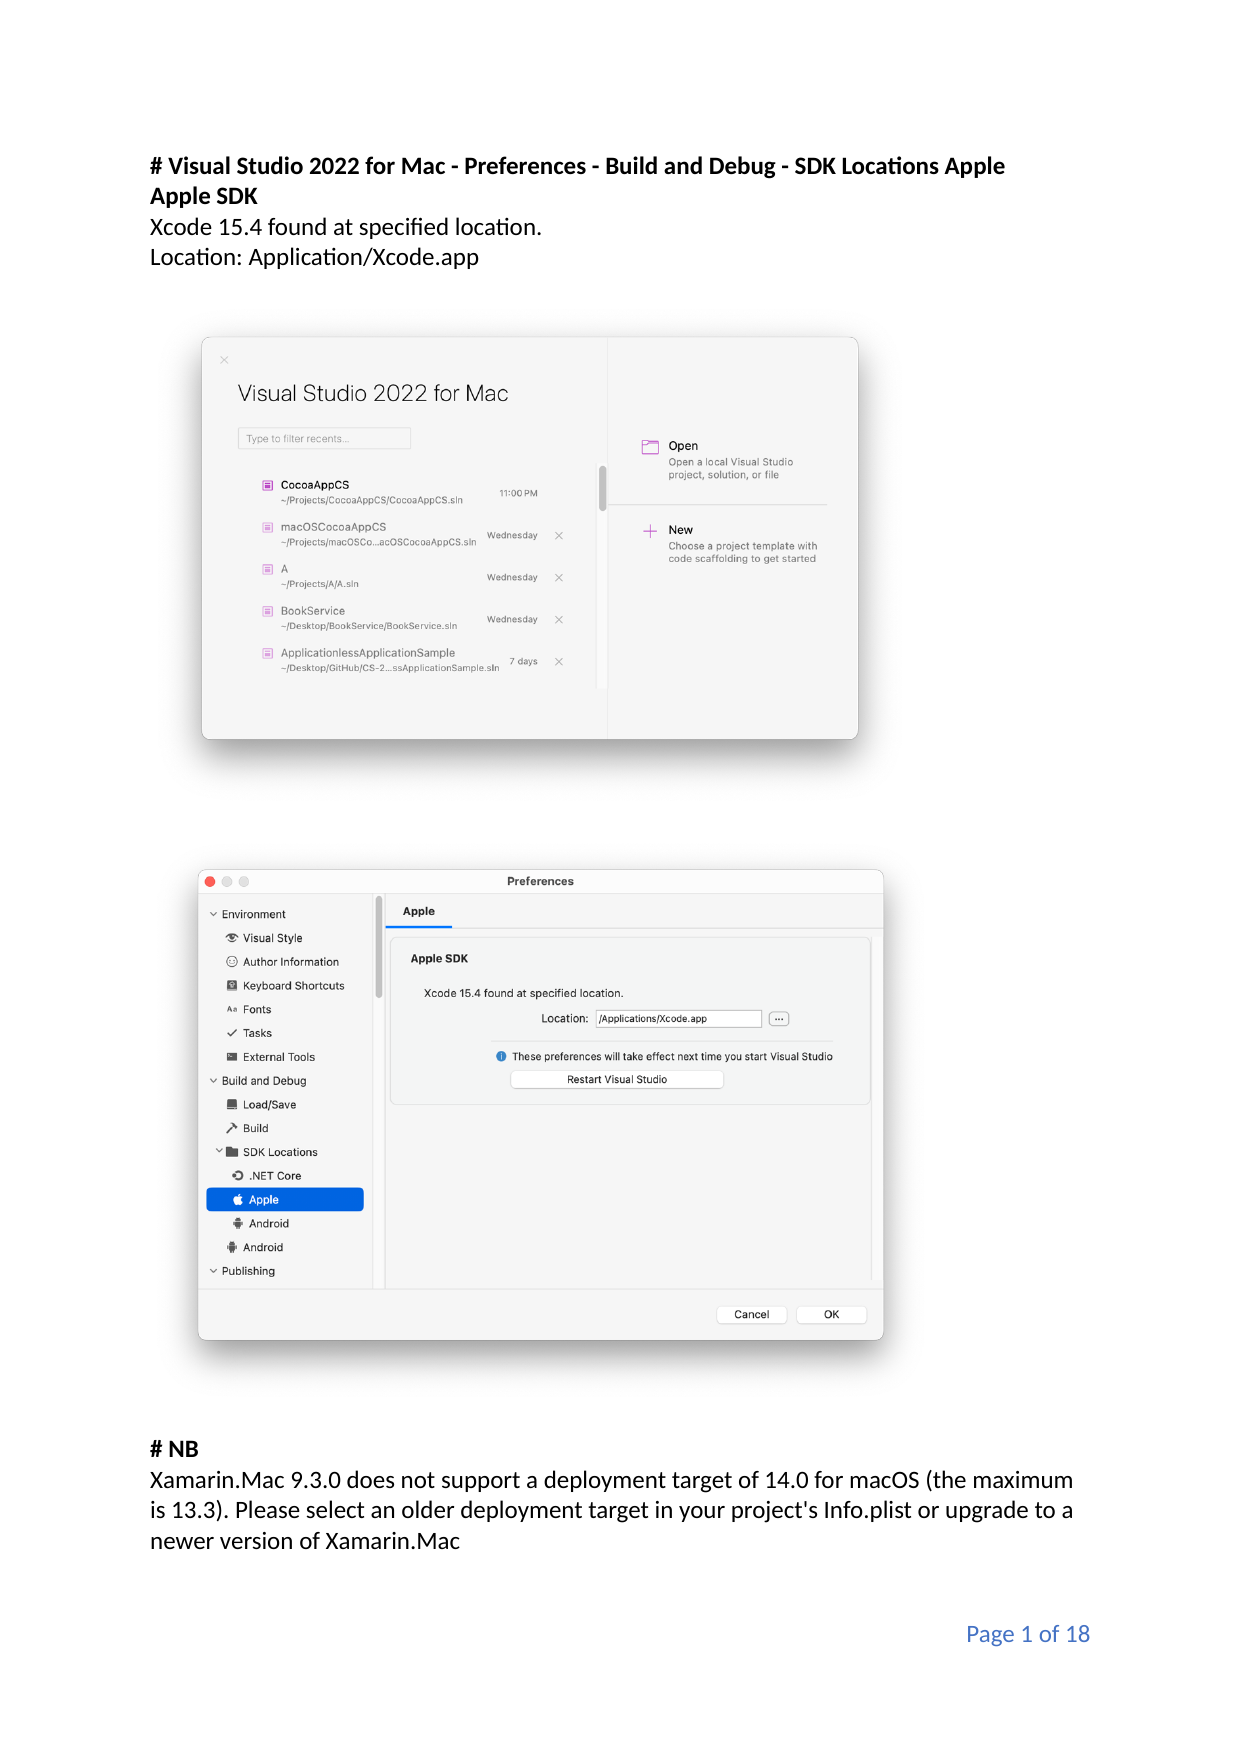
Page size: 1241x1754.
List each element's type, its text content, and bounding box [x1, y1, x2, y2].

picture [150, 837, 931, 1403]
picture [150, 302, 909, 807]
text Xcode 15.4 found at specified location. [150, 211, 1090, 242]
text Xamarin.Mac 9.3.0 does not support a deployment target of 14.0 for macOS (the maximum is 13.3). Please select an older deployment target in your project's Info.plist or upgrade to a newer version of Xamarin.Mac [150, 1464, 1090, 1556]
text Apple SDK [150, 181, 1090, 211]
text # NB [150, 1433, 1090, 1464]
text # Visual Studio 2022 for Mac - Preferences - Build and Debug - SDK Locations Apple [150, 150, 1090, 181]
text Location: Application/Xcode.app [150, 242, 1090, 272]
